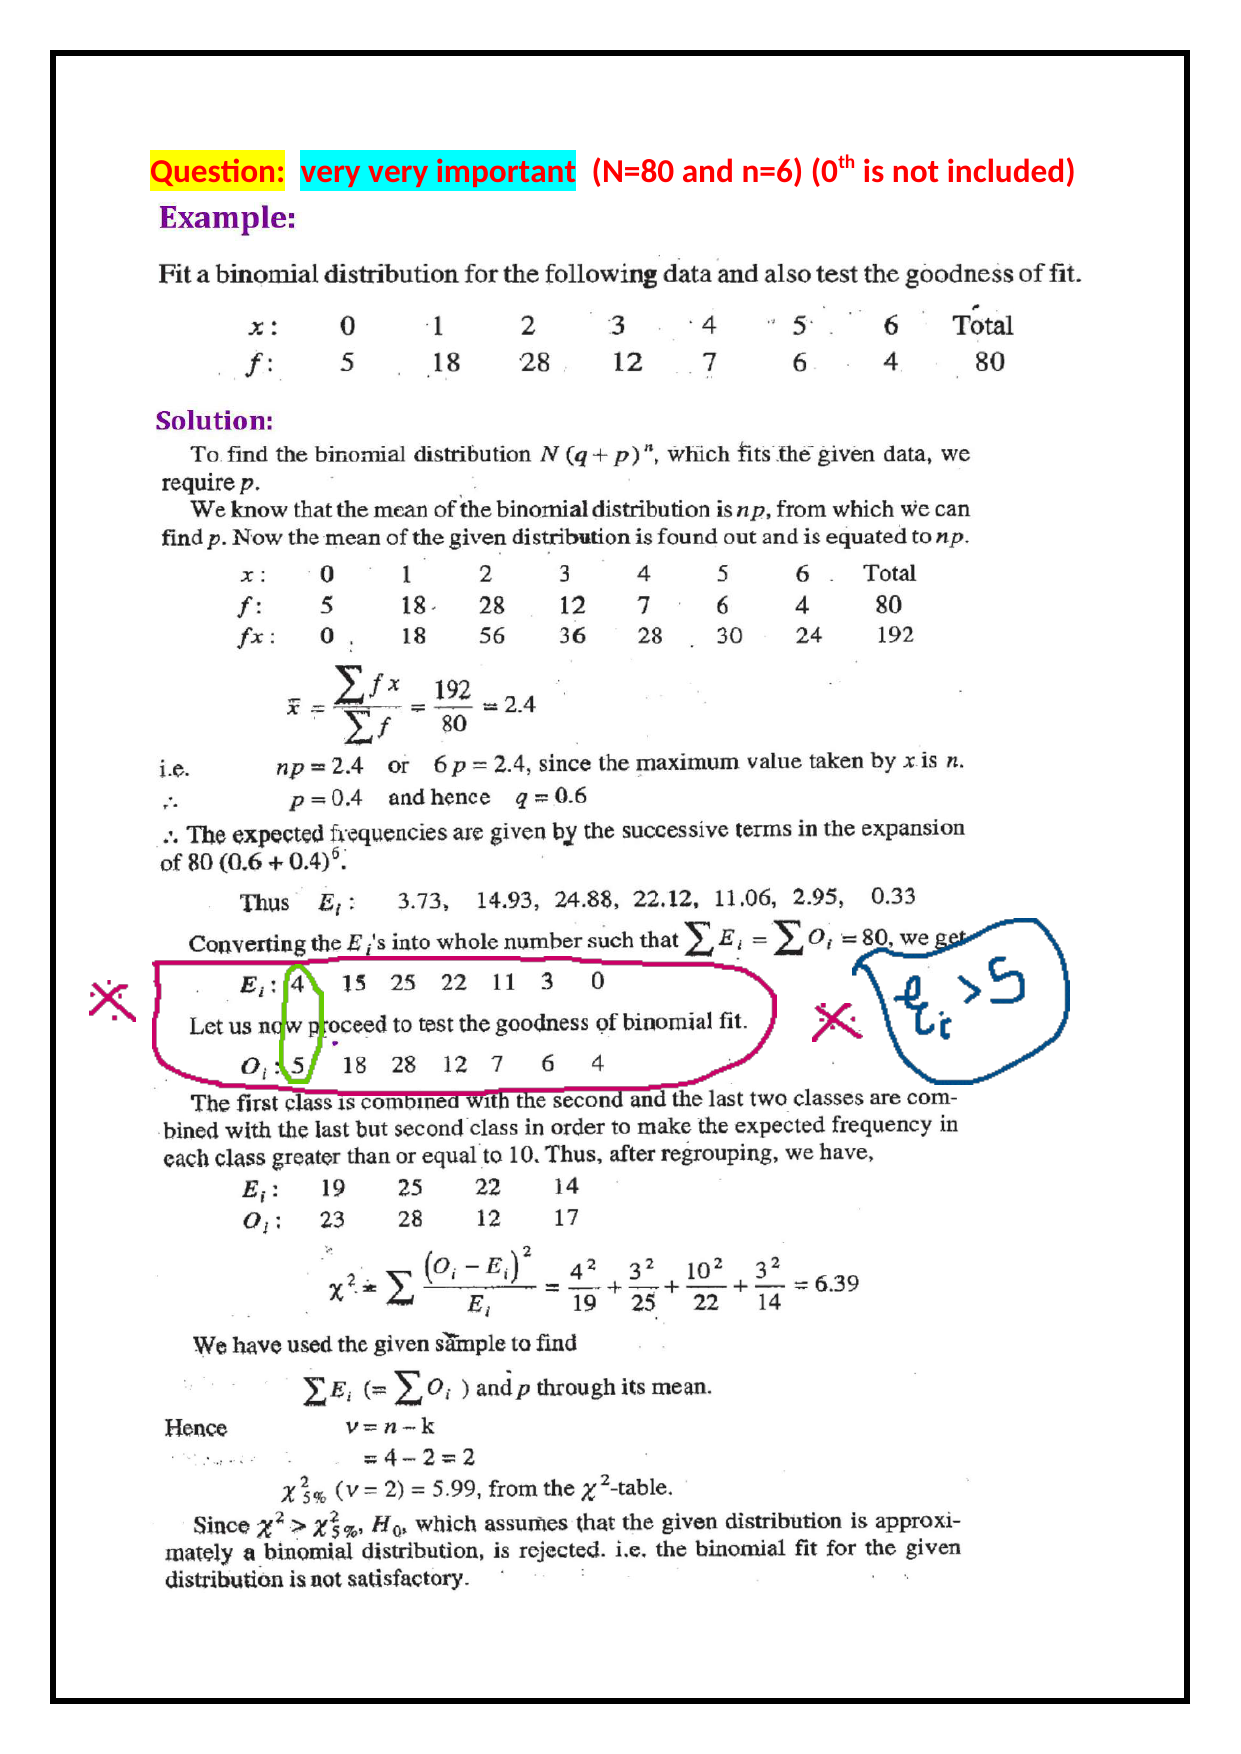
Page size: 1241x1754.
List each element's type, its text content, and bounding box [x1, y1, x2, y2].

picture [150, 401, 1070, 1595]
text Question: very very important (N=80 and n=6) (0th is not included) [150, 150, 1090, 192]
picture [150, 192, 1091, 399]
picture [89, 980, 136, 1022]
